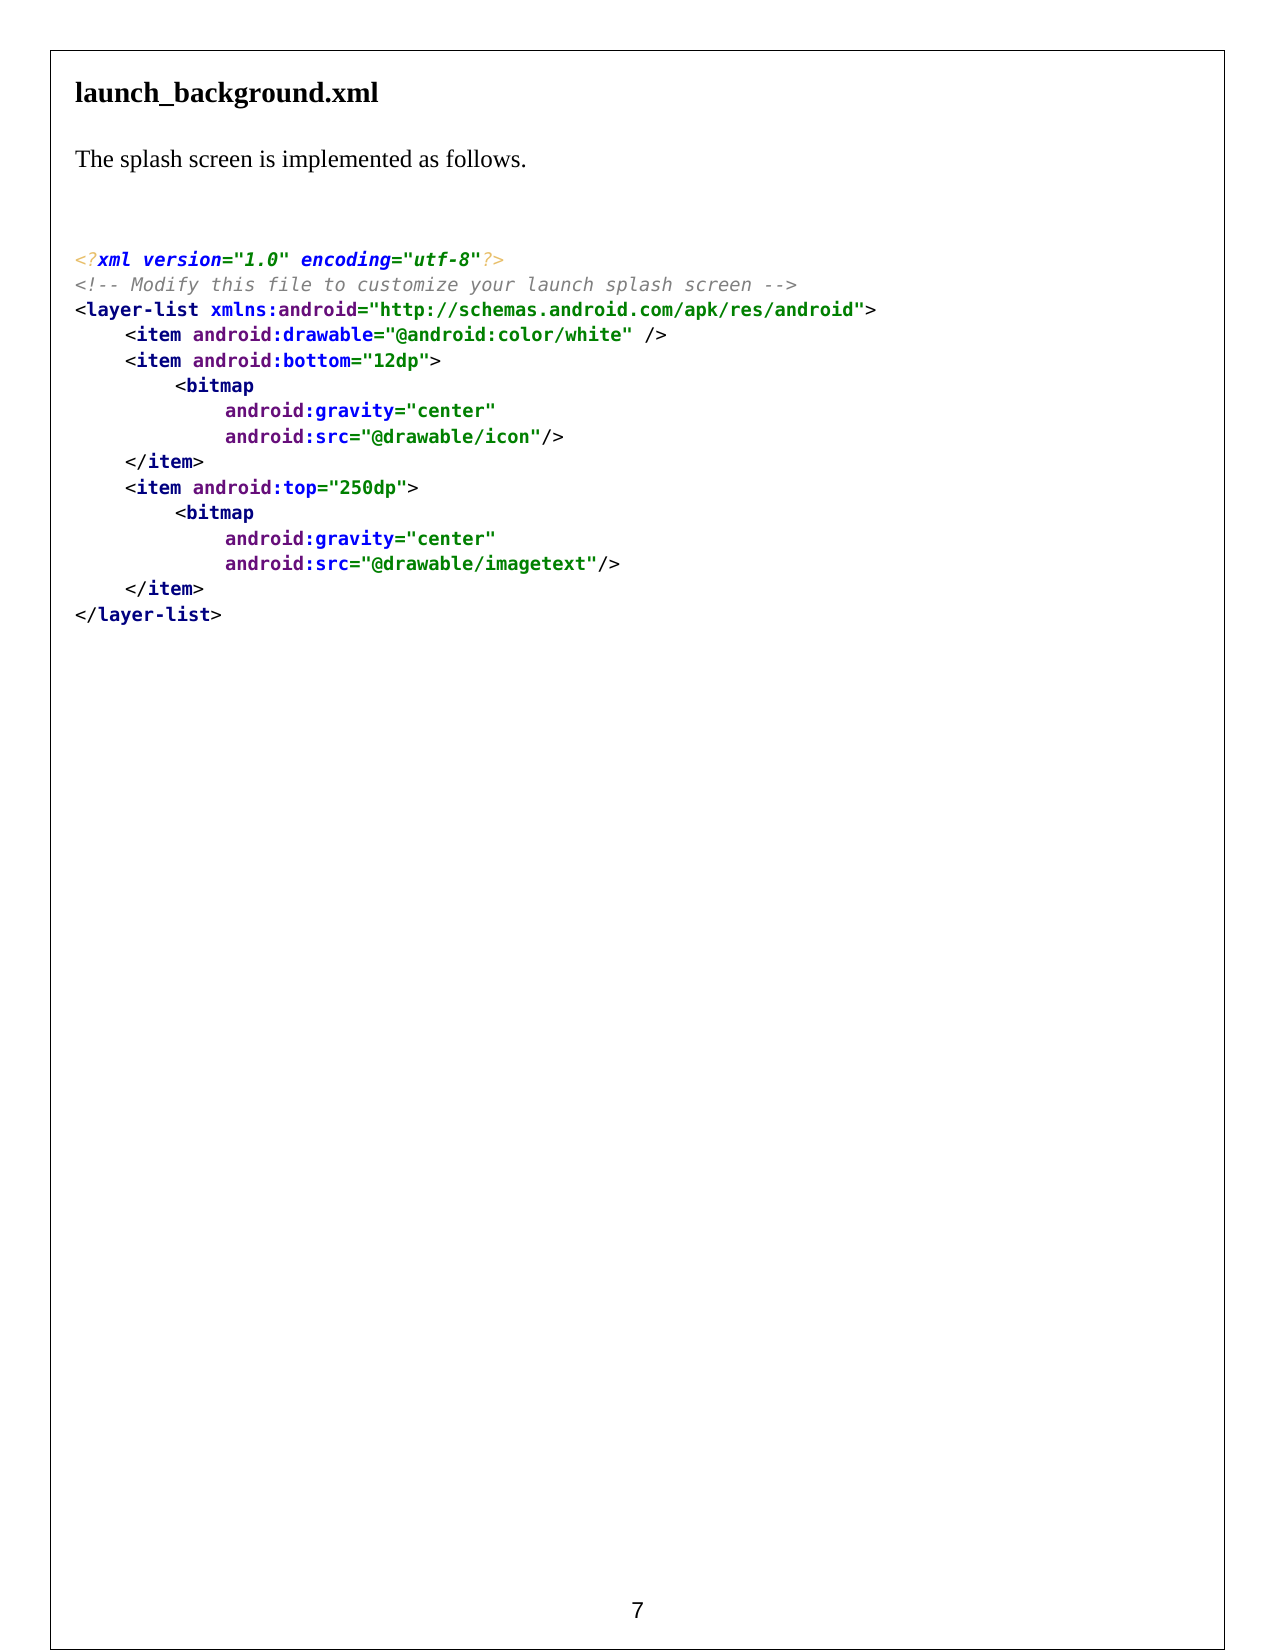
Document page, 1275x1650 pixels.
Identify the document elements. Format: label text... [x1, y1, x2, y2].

text <item android:top="250dp"> [75, 477, 1200, 499]
text android:gravity="center" [75, 401, 1200, 422]
text <layer-list xmlns:android="http://schemas.android.com/apk/res/android"> [75, 299, 1200, 321]
text <!-- Modify this file to customize your launch splash screen --> [75, 274, 1200, 296]
text <?xml version="1.0" encoding="utf-8"?> [75, 249, 1200, 271]
text android:src="@drawable/imagetext"/> [75, 553, 1200, 575]
text android:src="@drawable/icon"/> [75, 426, 1200, 448]
text </layer-list> [75, 604, 1200, 626]
text </item> [75, 451, 1200, 473]
text android:gravity="center" [75, 528, 1200, 549]
text The splash screen is implemented as follows. [75, 144, 1200, 172]
text <bitmap [75, 502, 1200, 524]
text <item android:bottom="12dp"> [75, 350, 1200, 372]
text <item android:drawable="@android:color/white" /> [75, 324, 1200, 346]
text launch_background.xml [75, 75, 1200, 108]
text </item> [75, 578, 1200, 600]
text <bitmap [75, 375, 1200, 397]
